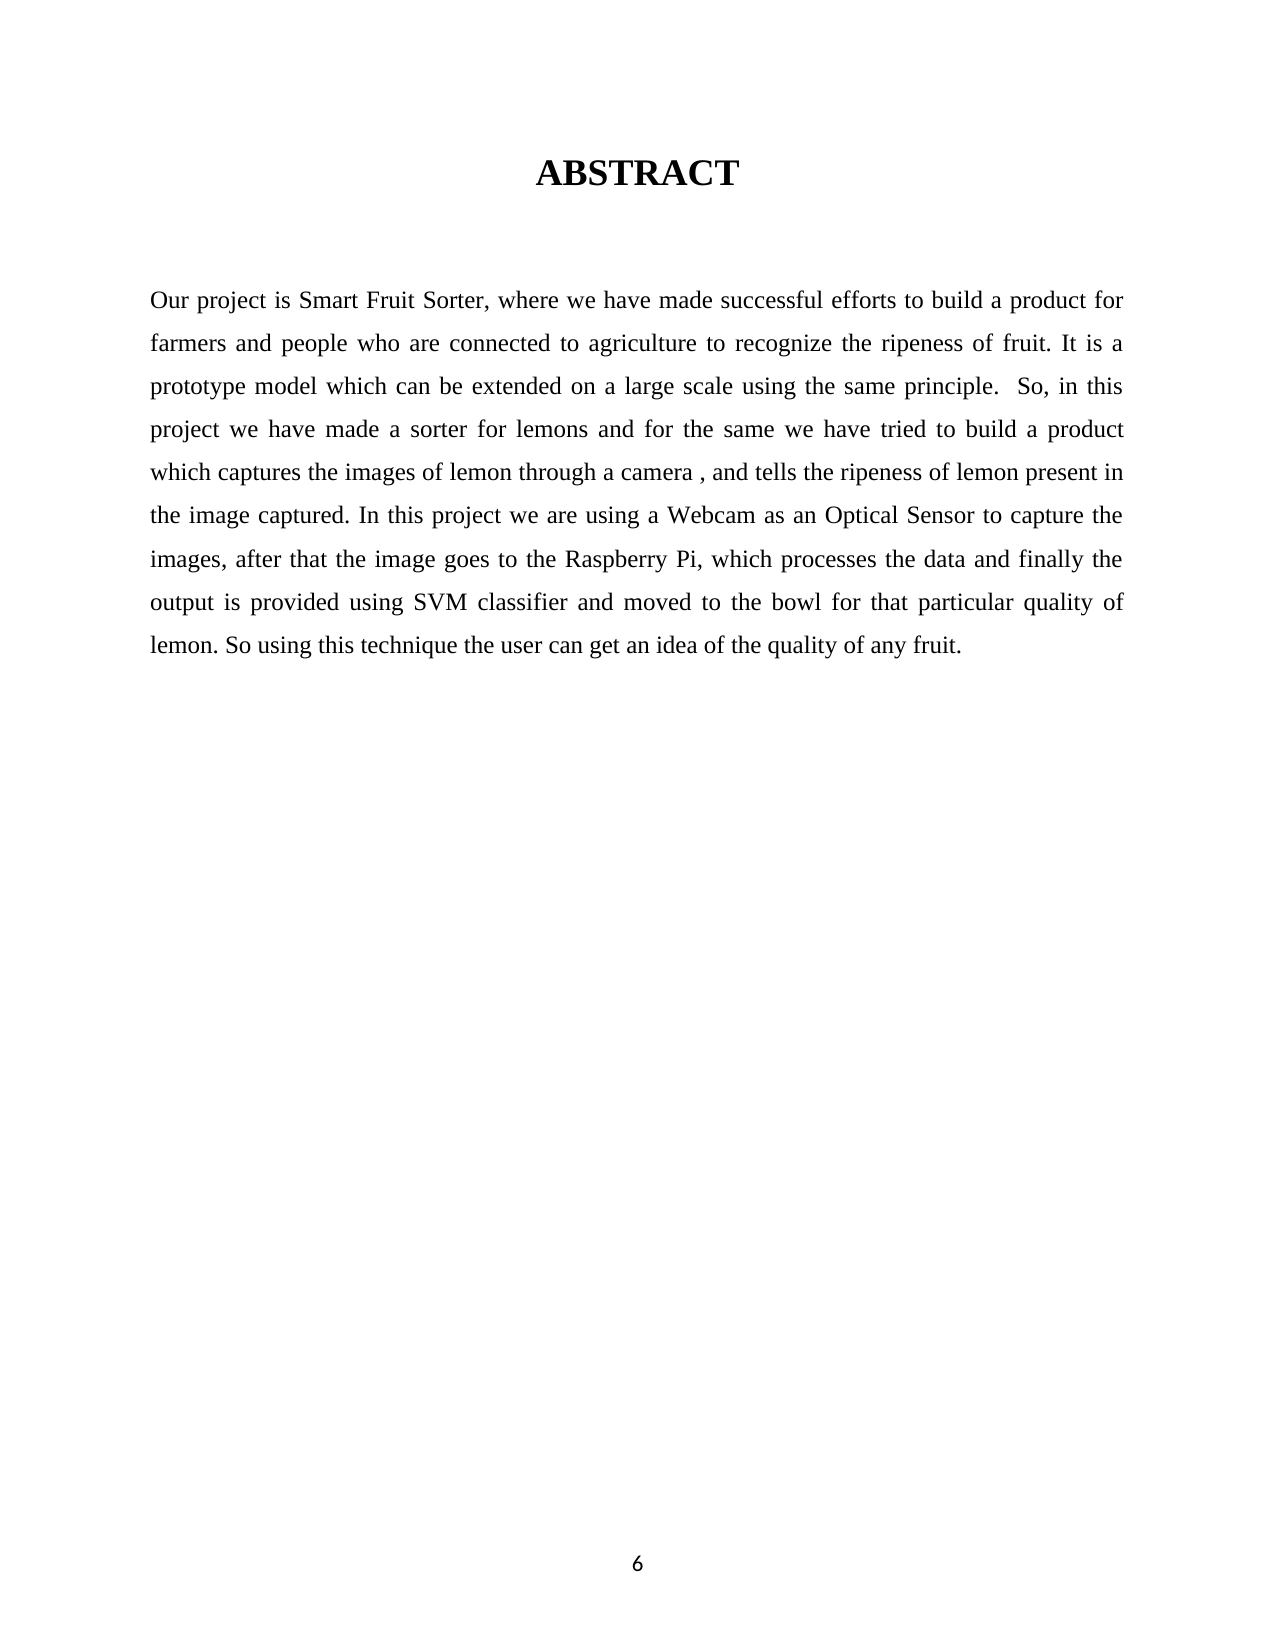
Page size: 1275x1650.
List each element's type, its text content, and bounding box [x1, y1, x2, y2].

text ABSTRACT [150, 150, 1125, 193]
text Our project is Smart Fruit Sorter, where we have made successful efforts to build a product for farmers and people who are connected to agriculture to recognize the ripeness of fruit. It is a prototype model which can be extended on a large scale using the same principle. So, in this project we have made a sorter for lemons and for the same we have tried to build a product which captures the images of lemon through a camera , and tells the ripeness of lemon present in the image captured. In this project we are using a Webcam as an Optical Sensor to capture the images, after that the image goes to the Raspberry Pi, which processes the data and finally the output is provided using SVM classifier and moved to the bowl for that particular quality of lemon. So using this technique the user can get an idea of the quality of any fruit. [150, 285, 1125, 659]
